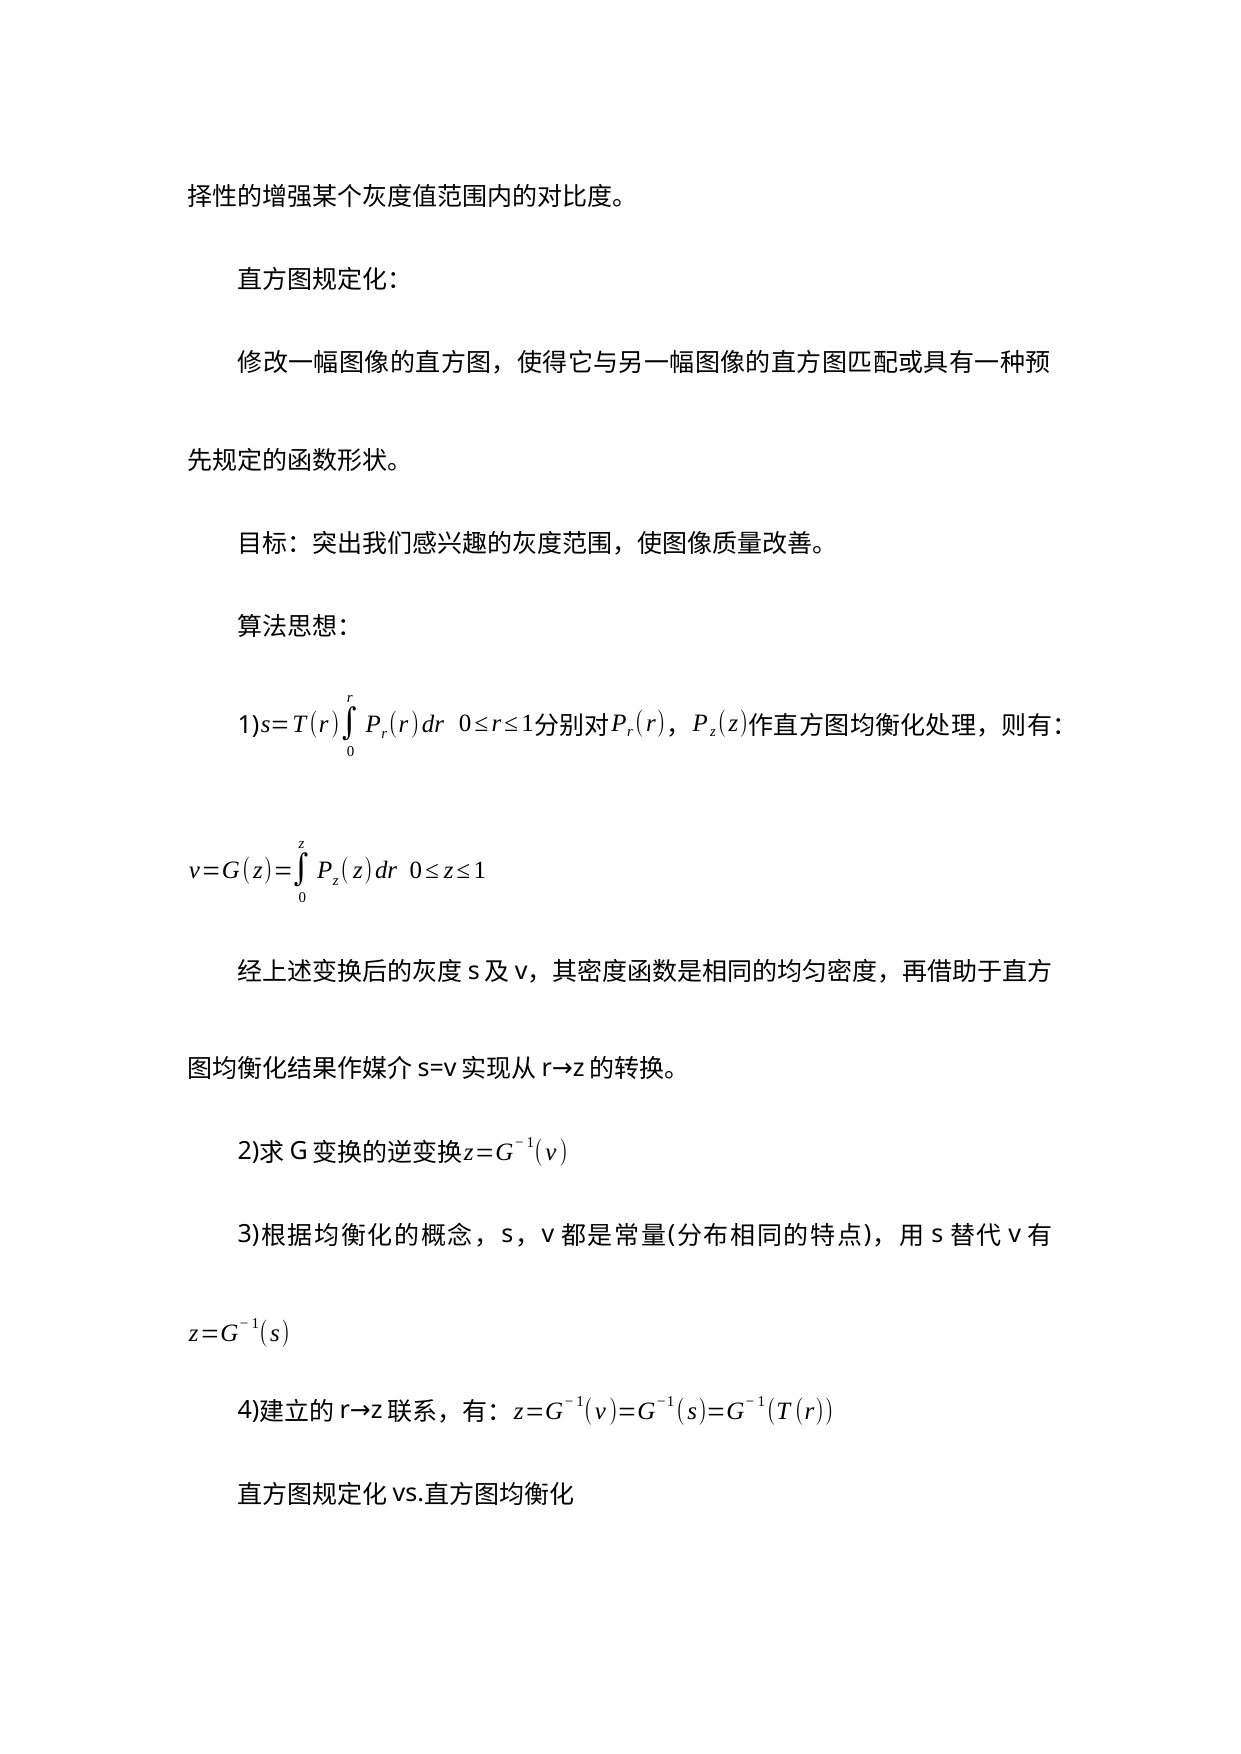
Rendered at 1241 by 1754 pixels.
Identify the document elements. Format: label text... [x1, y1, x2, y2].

text 直方图规定化vs.直方图均衡化 [187, 1460, 1053, 1525]
text 直方图规定化： [187, 245, 1053, 310]
text 修改一幅图像的直方图，使得它与另一幅图像的直方图匹配或具有一种预先规定的函数形状。 [187, 328, 1053, 491]
text 目标：突出我们感兴趣的灰度范围，使图像质量改善。 [187, 509, 1053, 574]
text 1) 分别对，作直方图均衡化处理，则有： [187, 675, 1053, 919]
text 4)建立的r→z联系，有： [187, 1377, 1053, 1442]
text 算法思想： [187, 592, 1053, 657]
text 经上述变换后的灰度s及v，其密度函数是相同的均匀密度，再借助于直方图均衡化结果作媒介s=v实现从r→z的转换。 [187, 937, 1053, 1099]
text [187, 162, 1053, 227]
text 2)求G变换的逆变换 [187, 1118, 1053, 1183]
text 3)根据均衡化的概念，s，v都是常量(分布相同的特点)，用s替代v有 [187, 1201, 1053, 1363]
